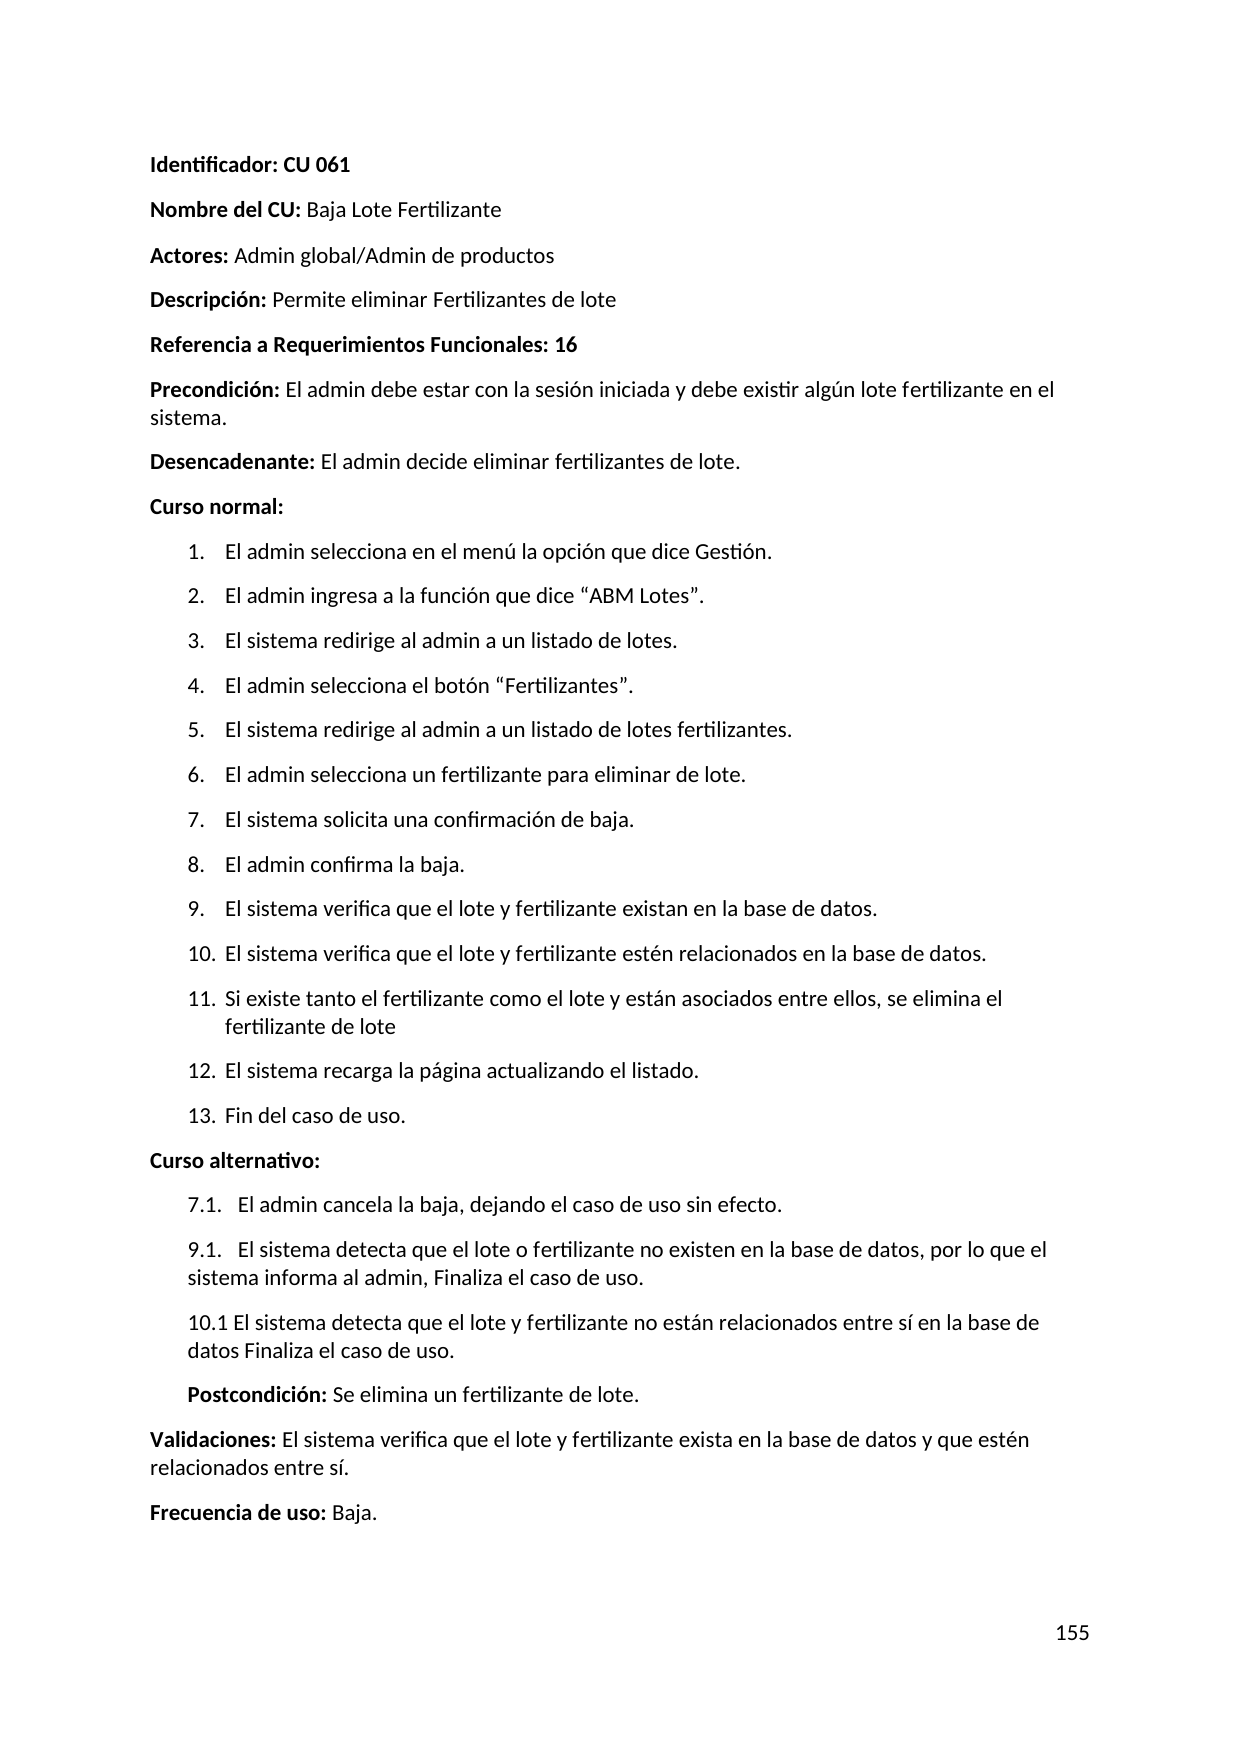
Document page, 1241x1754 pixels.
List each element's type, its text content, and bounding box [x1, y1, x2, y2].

list El admin confirma la baja. [187, 850, 1090, 878]
list El admin ingresa a la función que dice “ABM Lotes”. [187, 582, 1090, 609]
text Identificador: CU 061 [150, 150, 1090, 178]
text Postcondición: Se elimina un fertilizante de lote. [187, 1381, 1090, 1409]
text Referencia a Requerimientos Funcionales: 16 [150, 330, 1090, 358]
text Frecuencia de uso: Baja. [150, 1498, 1090, 1526]
list El admin selecciona en el menú la opción que dice Gestión. [187, 537, 1090, 565]
text Nombre del CU: Baja Lote Fertilizante [150, 195, 1090, 223]
list El admin selecciona un fertilizante para eliminar de lote. [187, 760, 1090, 788]
list Fin del caso de uso. [187, 1101, 1090, 1129]
text Precondición: El admin debe estar con la sesión iniciada y debe existir algún lote fertilizante en el sistema. [150, 375, 1090, 431]
text Curso alternativo: [150, 1146, 1090, 1174]
list Si existe tanto el fertilizante como el lote y están asociados entre ellos, se elimina el fertilizante de lote [187, 984, 1090, 1040]
list El sistema verifica que el lote y fertilizante existan en la base de datos. [187, 894, 1090, 922]
list El sistema redirige al admin a un listado de lotes fertilizantes. [187, 716, 1090, 744]
text Validaciones: El sistema verifica que el lote y fertilizante exista en la base de datos y que estén relacionados entre sí. [150, 1425, 1090, 1481]
text 9.1. El sistema detecta que el lote o fertilizante no existen en la base de datos, por lo que el sistema informa al admin, Finaliza el caso de uso. [187, 1235, 1090, 1291]
list El admin selecciona el botón “Fertilizantes”. [187, 671, 1090, 699]
text 7.1. El admin cancela la baja, dejando el caso de uso sin efecto. [187, 1191, 1090, 1218]
text Descripción: Permite eliminar Fertilizantes de lote [150, 285, 1090, 313]
text Actores: Admin global/Admin de productos [150, 241, 1090, 269]
text 10.1 El sistema detecta que el lote y fertilizante no están relacionados entre sí en la base de datos Finaliza el caso de uso. [187, 1308, 1090, 1364]
list El sistema recarga la página actualizando el listado. [187, 1056, 1090, 1084]
list El sistema solicita una confirmación de baja. [187, 805, 1090, 833]
text Curso normal: [150, 492, 1090, 520]
list El sistema redirige al admin a un listado de lotes. [187, 626, 1090, 654]
text Desencadenante: El admin decide eliminar fertilizantes de lote. [150, 447, 1090, 476]
list El sistema verifica que el lote y fertilizante estén relacionados en la base de datos. [187, 939, 1090, 967]
